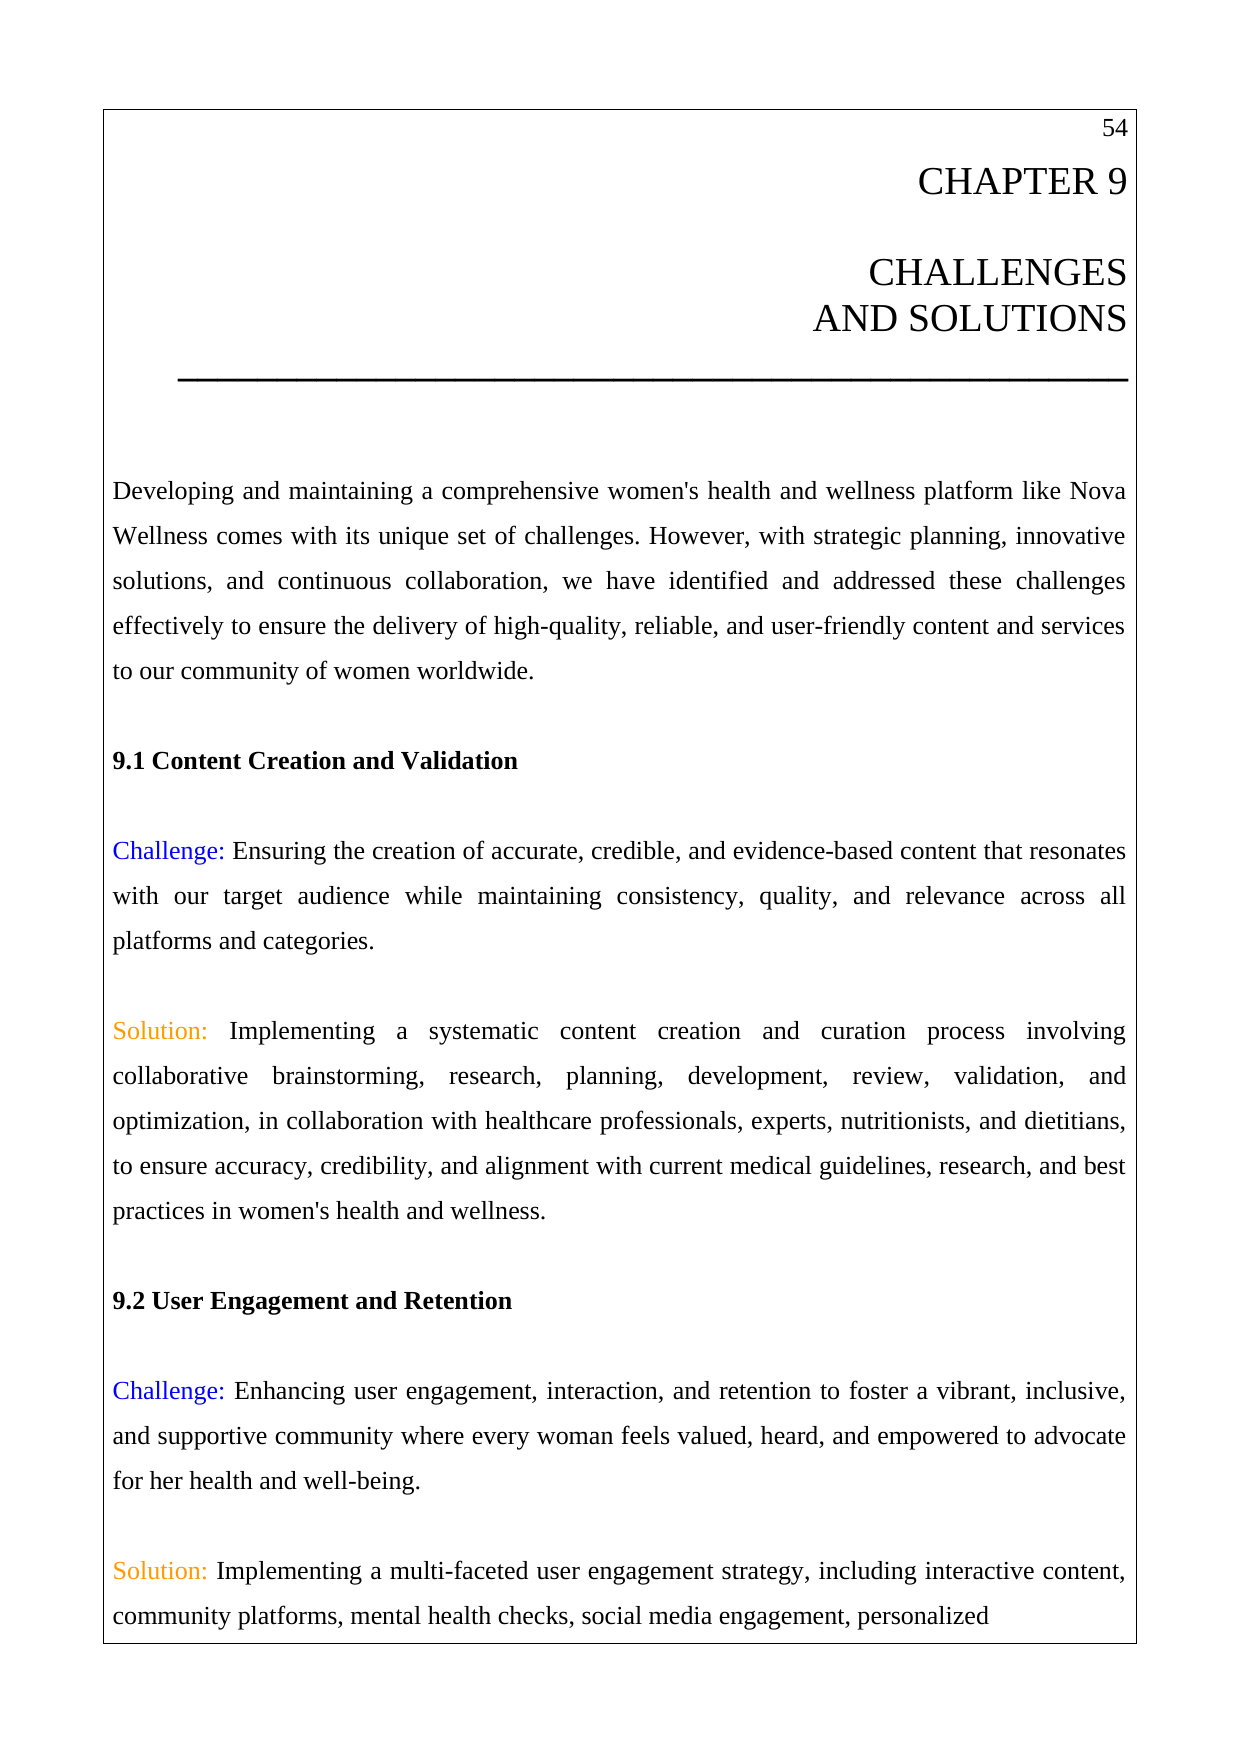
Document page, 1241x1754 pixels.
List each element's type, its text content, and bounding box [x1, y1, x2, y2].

text Developing and maintaining a comprehensive women's health and wellness platform like Nova Wellness comes with its unique set of challenges. However, with strategic planning, innovative solutions, and continuous collaboration, we have identified and addressed these challenges effectively to ensure the delivery of high-quality, reliable, and user-friendly content and services to our community of women worldwide. [112, 475, 1128, 685]
text Challenge: Enhancing user engagement, interaction, and retention to foster a vibrant, inclusive, and supportive community where every woman feels valued, heard, and empowered to advocate for her health and well-being. [112, 1375, 1128, 1495]
text AND SOLUTIONS [112, 294, 1128, 339]
text 9.2 User Engagement and Retention [112, 1285, 1128, 1315]
text CHAPTER 9 [112, 157, 1128, 203]
text ________________________________________________ [112, 339, 1128, 385]
text Solution: Implementing a systematic content creation and curation process involving collaborative brainstorming, research, planning, development, review, validation, and optimization, in collaboration with healthcare professionals, experts, nutritionists, and dietitians, to ensure accuracy, credibility, and alignment with current medical guidelines, research, and best practices in women's health and wellness. [112, 1015, 1128, 1225]
text 9.1 Content Creation and Validation [112, 745, 1128, 775]
text 54 [112, 112, 1128, 142]
text Challenge: Ensuring the creation of accurate, credible, and evidence-based content that resonates with our target audience while maintaining consistency, quality, and relevance across all platforms and categories. [112, 835, 1128, 955]
text Solution: Implementing a multi-faceted user engagement strategy, including interactive content, community platforms, mental health checks, social media engagement, personalized [112, 1555, 1128, 1630]
text CHALLENGES [112, 248, 1128, 294]
